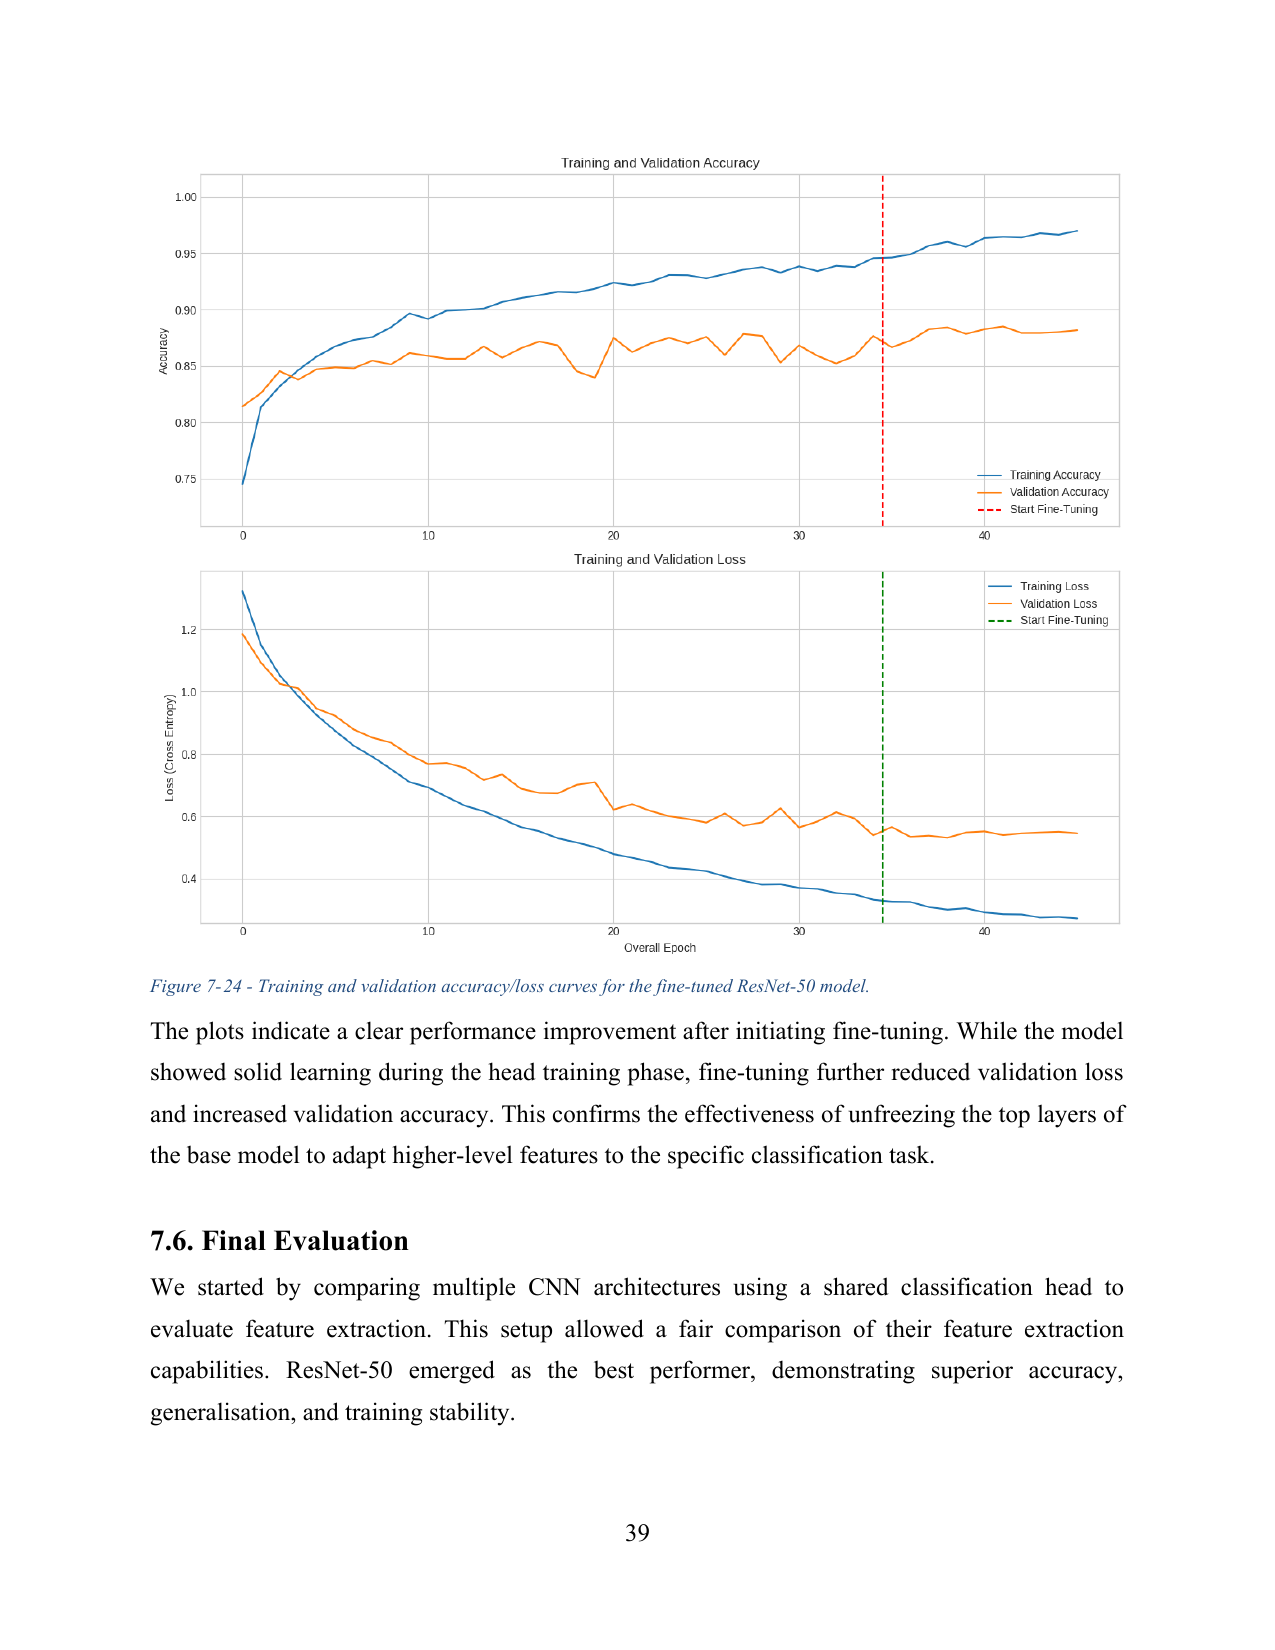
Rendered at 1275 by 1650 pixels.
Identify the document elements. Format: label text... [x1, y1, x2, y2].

picture [150, 150, 1125, 962]
text The plots indicate a clear performance improvement after initiating fine-tuning. While the model showed solid learning during the head training phase, fine-tuning further reduced validation loss and increased validation accuracy. This confirms the effectiveness of unfreezing the top layers of the base model to adapt higher-level features to the specific classification task. [150, 1017, 1125, 1169]
text We started by comparing multiple CNN architectures using a shared classification head to evaluate feature extraction. This setup allowed a fair comparison of their feature extraction capabilities. ResNet-50 emerged as the best performer, demonstrating superior accuracy, generalisation, and training stability. [150, 1273, 1125, 1426]
subtitle Final Evaluation [150, 1225, 1125, 1257]
